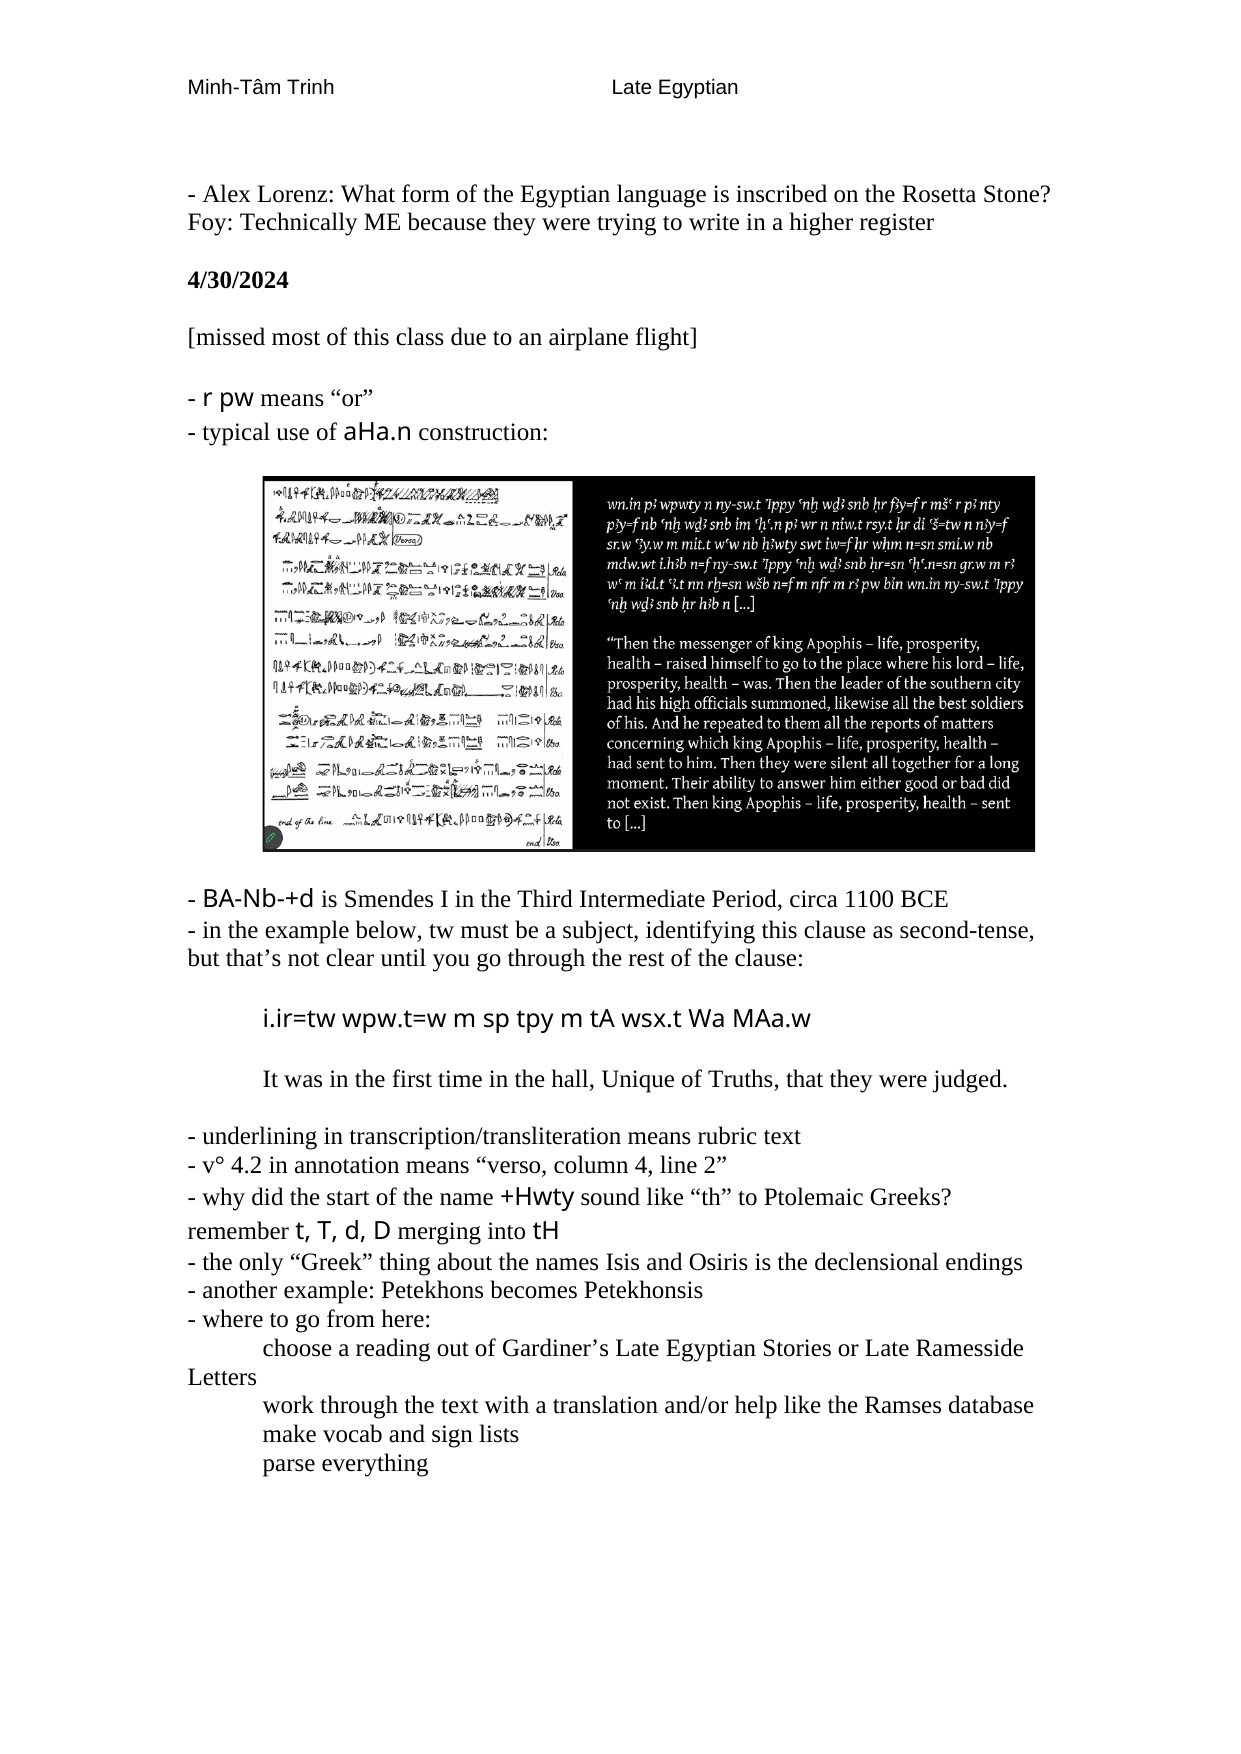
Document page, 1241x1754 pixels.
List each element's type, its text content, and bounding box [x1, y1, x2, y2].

text [missed most of this class due to an airplane flight] [187, 322, 1053, 351]
text - v° 4.2 in annotation means “verso, column 4, line 2” [187, 1150, 1053, 1179]
text 4/30/2024 [187, 265, 1053, 294]
picture [262, 476, 1035, 852]
text make vocab and sign lists [187, 1419, 1053, 1448]
text - another example: Petekhons becomes Petekhonsis [187, 1276, 1053, 1304]
text i.ir=tw wpw.t=w m sp tpy m tA wsx.t Wa MAa.w [187, 1001, 1053, 1035]
text - r pw means “or” [187, 380, 1053, 414]
text - underlining in transcription/transliteration means rubric text [187, 1121, 1053, 1150]
text - typical use of aHa.n construction: [187, 414, 1053, 448]
text - in the example below, tw must be a subject, identifying this clause as second-tense, but that’s not clear until you go through the rest of the clause: [187, 915, 1053, 972]
text - Alex Lorenz: What form of the Egyptian language is inscribed on the Rosetta Stone? Foy: Technically ME because they were trying to write in a higher register [187, 179, 1053, 236]
text parse everything [187, 1448, 1053, 1477]
text - where to go from here: [187, 1304, 1053, 1333]
text work through the text with a translation and/or help like the Ramses database [187, 1391, 1053, 1419]
text - BA-Nb-+d is Smendes I in the Third Intermediate Period, circa 1100 BCE [187, 881, 1053, 915]
text - the only “Greek” thing about the names Isis and Osiris is the declensional endings [187, 1247, 1053, 1276]
text - why did the start of the name +Hwty sound like “th” to Ptolemaic Greeks? remember t, T, d, D merging into tH [187, 1179, 1053, 1247]
text choose a reading out of Gardiner’s Late Egyptian Stories or Late Ramesside Letters [187, 1333, 1053, 1391]
text It was in the first time in the hall, Unique of Truths, that they were judged. [187, 1064, 1053, 1092]
